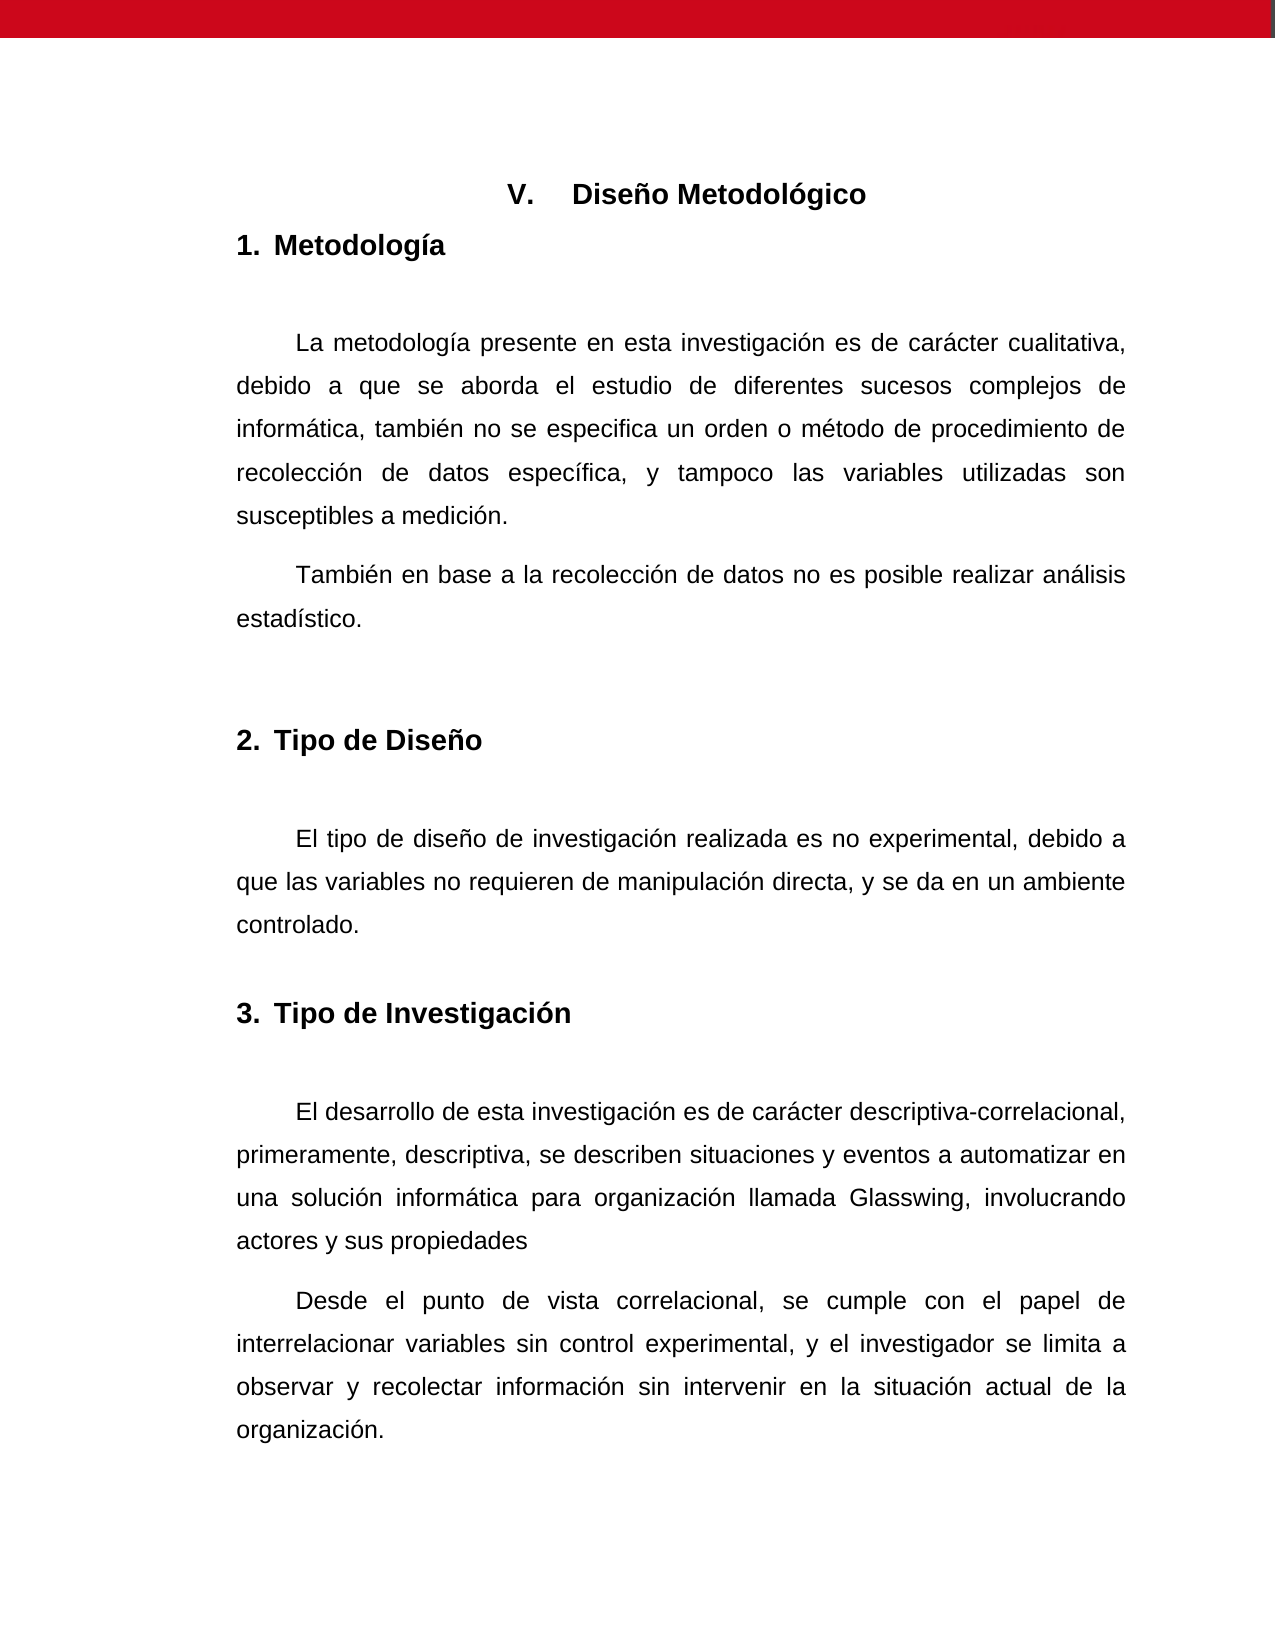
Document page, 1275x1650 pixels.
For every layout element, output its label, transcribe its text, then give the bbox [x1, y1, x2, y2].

list Tipo de Investigación [236, 996, 1127, 1030]
picture [0, 0, 1275, 38]
text El tipo de diseño de investigación realizada es no experimental, debido a que las variables no requieren de manipulación directa, y se da en un ambiente controlado. [236, 824, 1127, 939]
list Metodología [236, 227, 1127, 261]
text La metodología presente en esta investigación es de carácter cualitativa, debido a que se aborda el estudio de diferentes sucesos complejos de informática, también no se especifica un orden o método de procedimiento de recolección de datos específica, y tampoco las variables utilizadas son susceptibles a medición. [236, 328, 1127, 529]
text Desde el punto de vista correlacional, se cumple con el papel de interrelacionar variables sin control experimental, y el investigador se limita a observar y recolectar información sin intervenir en la situación actual de la organización. [236, 1286, 1127, 1444]
text También en base a la recolección de datos no es posible realizar análisis estadístico. [236, 560, 1127, 632]
list Tipo de Diseño [236, 723, 1127, 757]
text El desarrollo de esta investigación es de carácter descriptiva-correlacional, primeramente, descriptiva, se describen situaciones y eventos a automatizar en una solución informática para organización llamada Glasswing, involucrando actores y sus propiedades [236, 1097, 1127, 1255]
list Diseño Metodológico [274, 177, 1127, 211]
